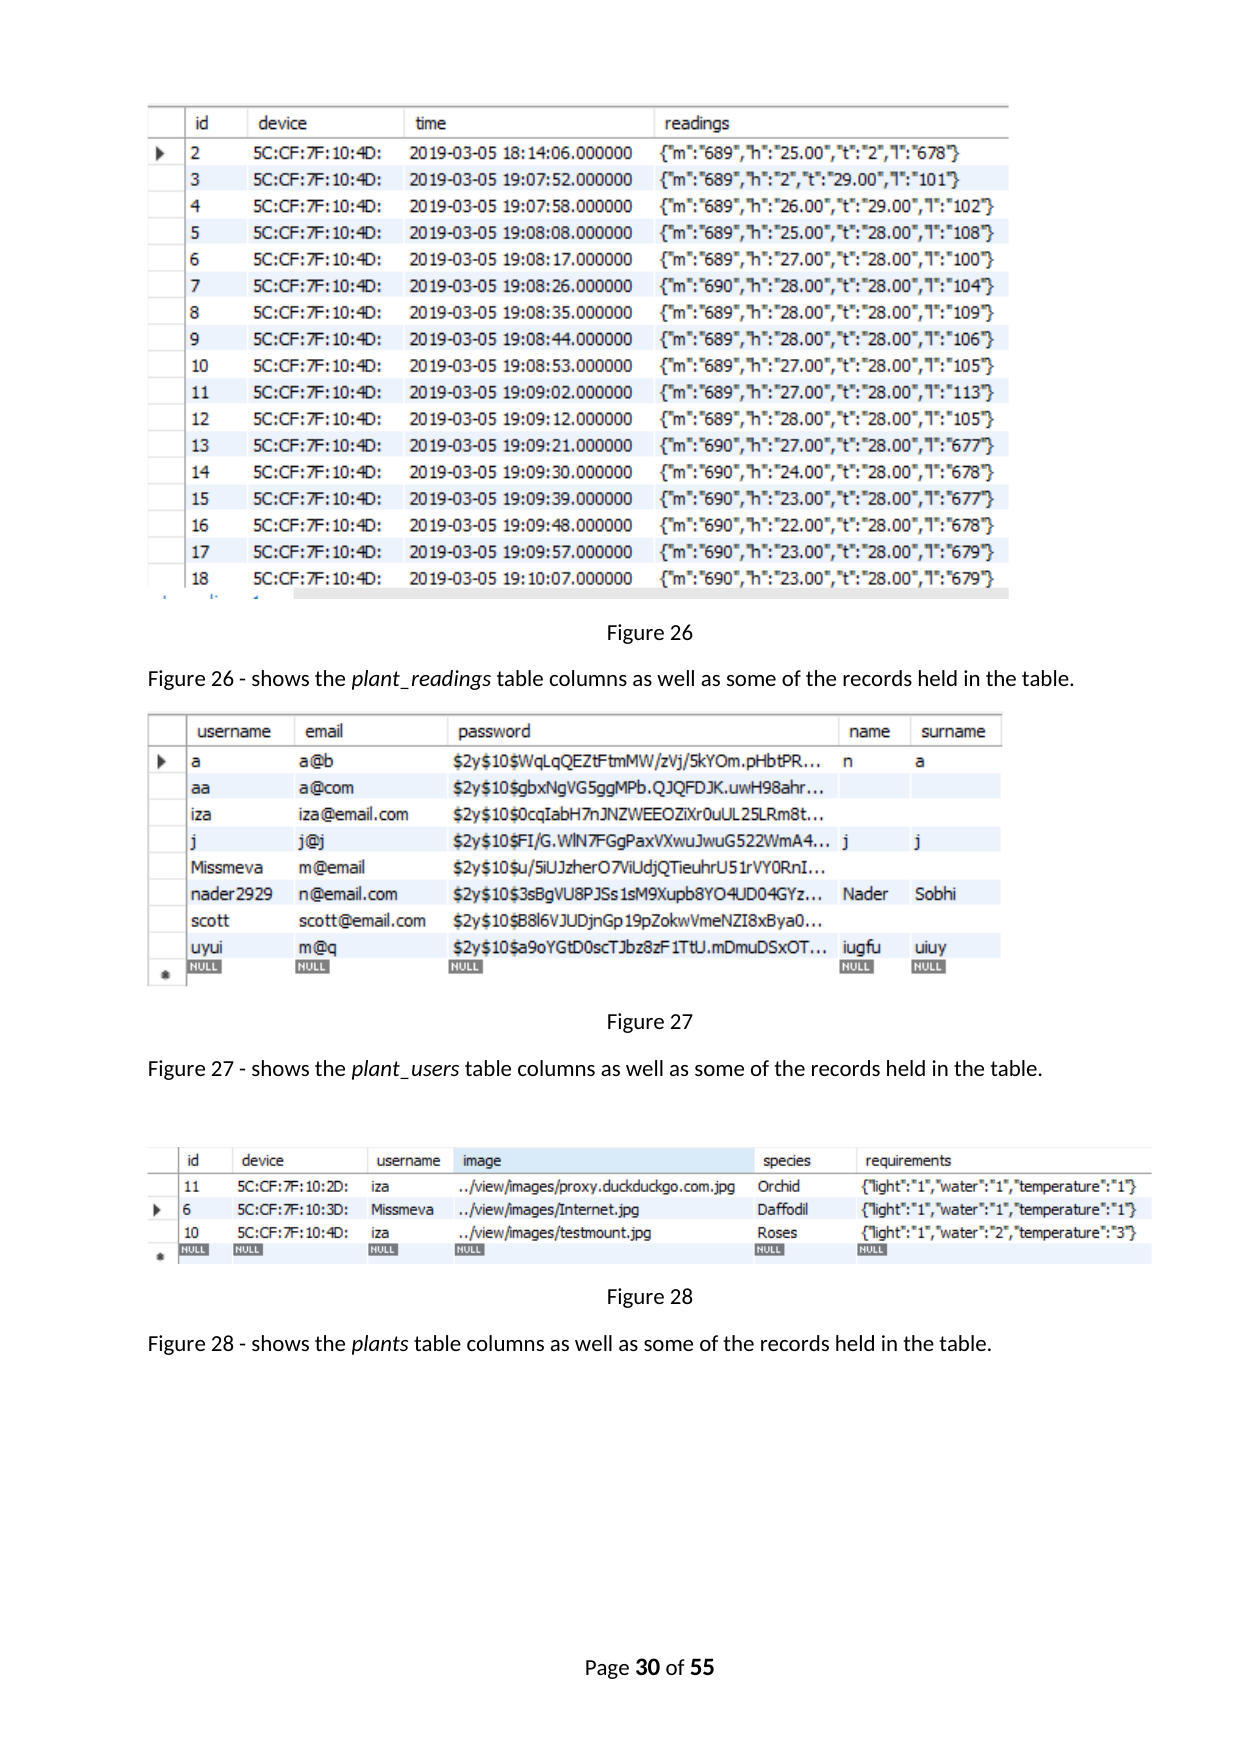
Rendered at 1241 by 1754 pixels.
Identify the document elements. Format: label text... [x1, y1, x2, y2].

text Figure 28 [148, 1282, 1152, 1310]
picture [147, 711, 1004, 988]
text Figure 26 - shows the plant_readings table columns as well as some of the records held in the table. [148, 664, 1152, 692]
text Figure 26 [148, 618, 1152, 646]
text Figure 28 - shows the plants table columns as well as some of the records held in the table. [148, 1329, 1152, 1357]
picture [147, 1147, 1152, 1264]
picture [147, 103, 1009, 599]
text Figure 27 - shows the plant_users table columns as well as some of the records held in the table. [148, 1054, 1152, 1082]
text Figure 27 [148, 1007, 1152, 1035]
